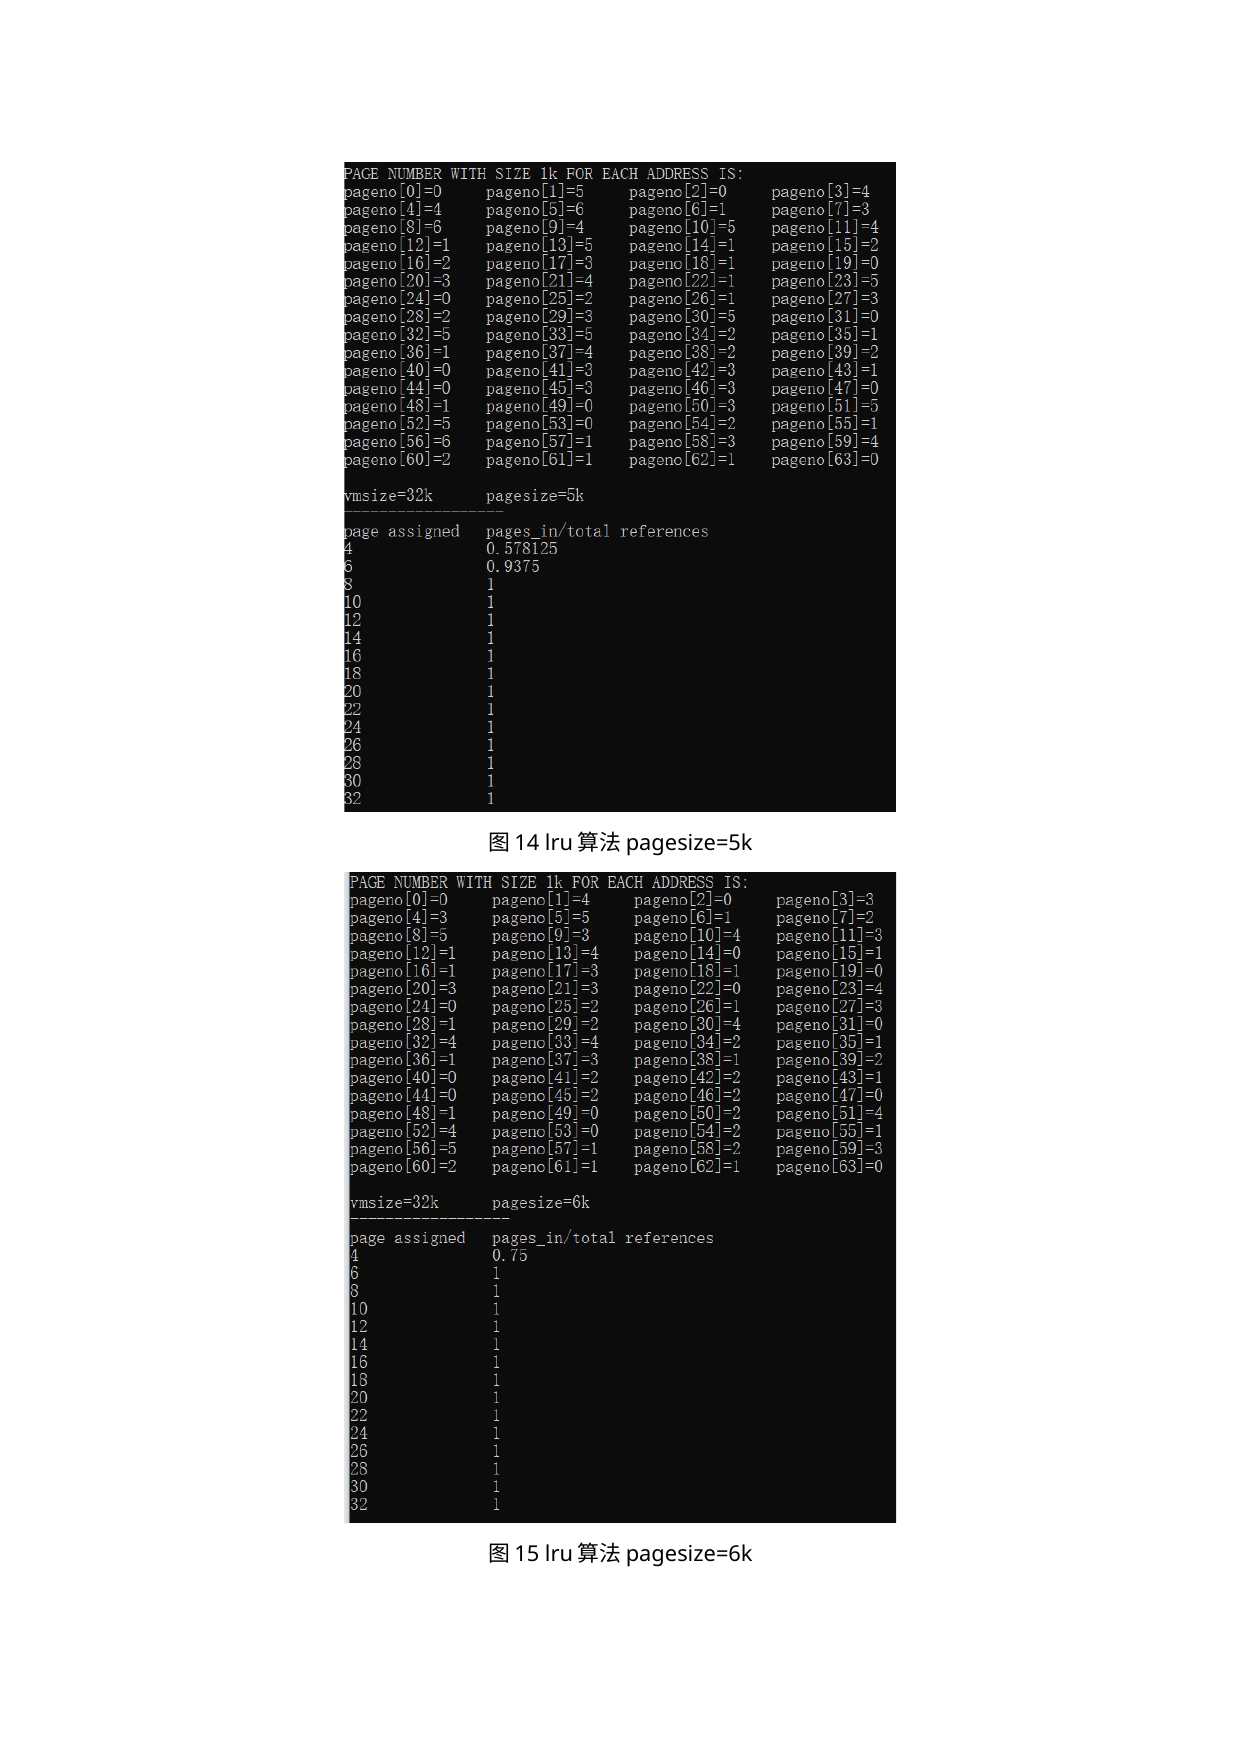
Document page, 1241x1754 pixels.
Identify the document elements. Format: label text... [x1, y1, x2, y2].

list 图15 lru算法pagesize=6k [187, 1536, 1053, 1568]
list 图14 lru算法pagesize=5k [187, 824, 1053, 857]
picture [344, 162, 896, 812]
picture [344, 872, 897, 1523]
